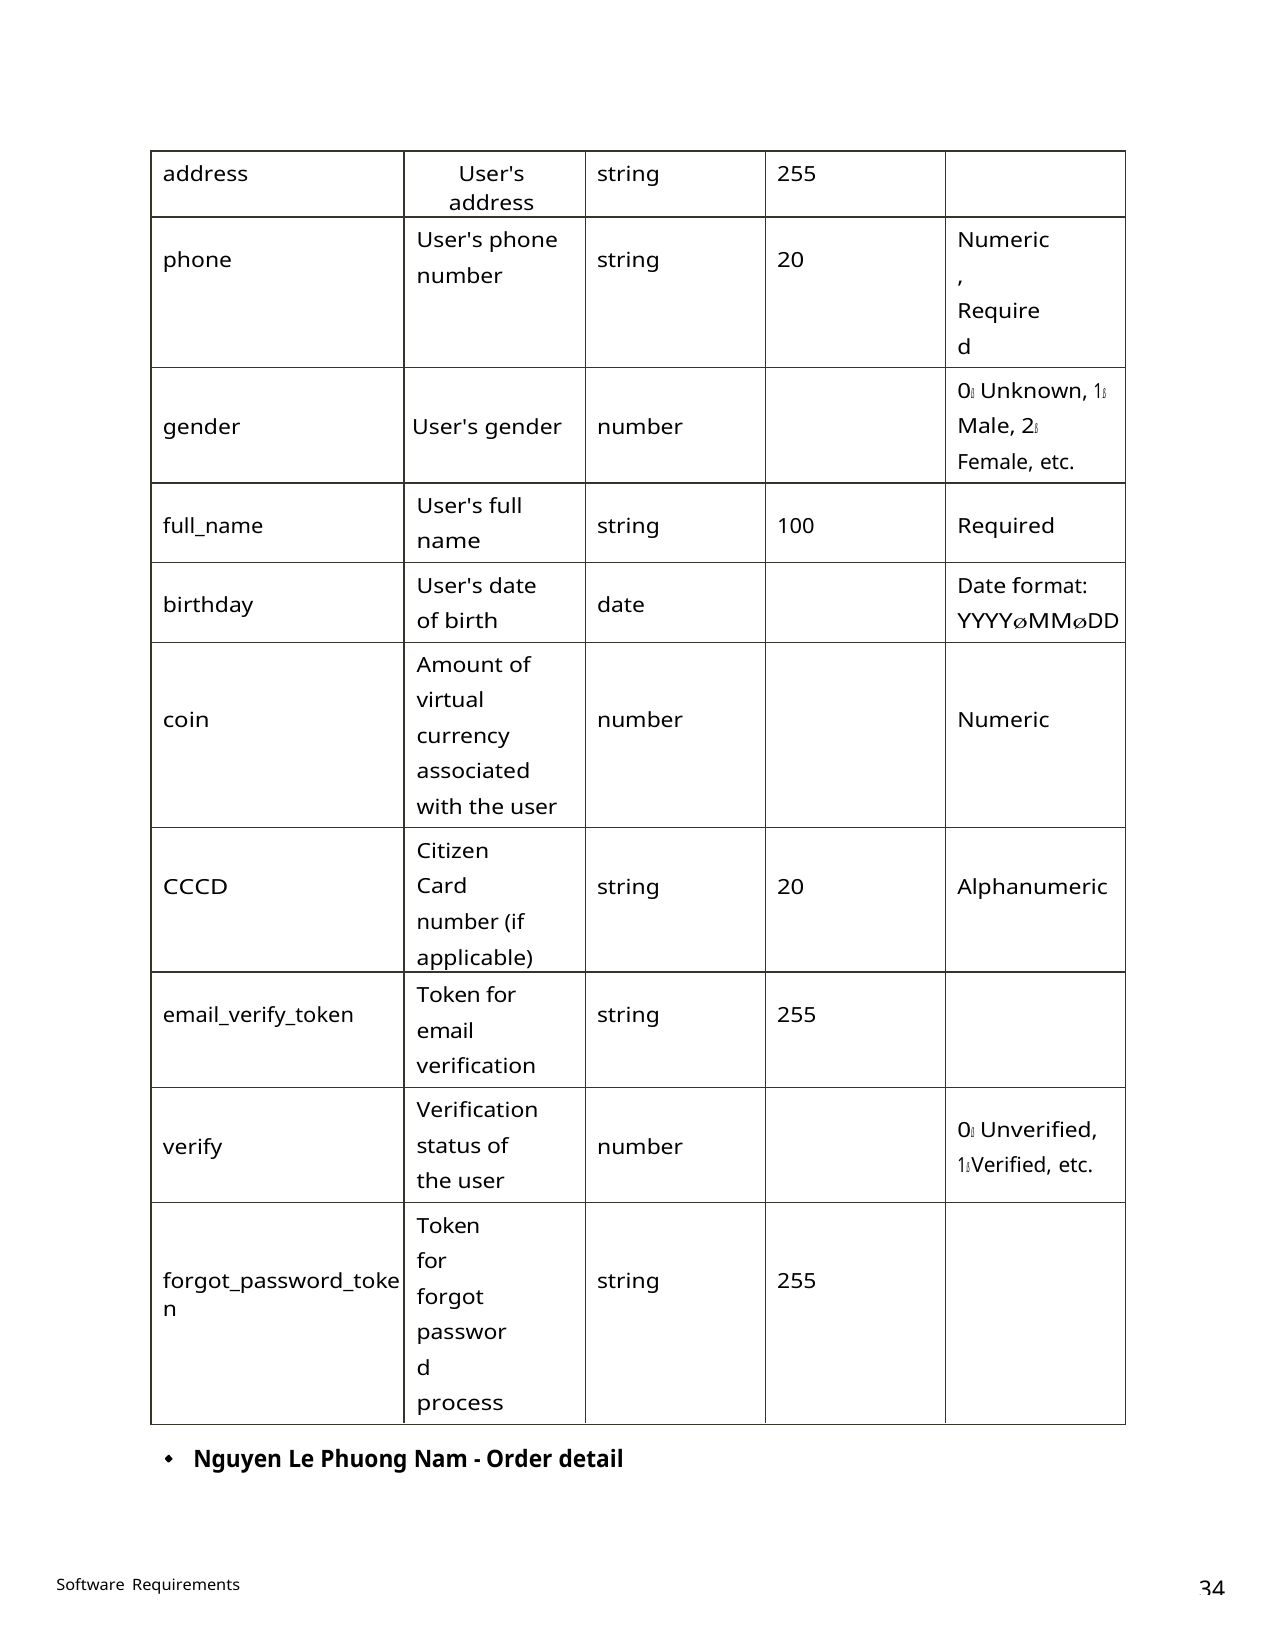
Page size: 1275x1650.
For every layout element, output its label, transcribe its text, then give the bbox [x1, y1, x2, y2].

table_cell [766, 368, 945, 482]
table_header address [152, 152, 403, 216]
table_cell string [586, 218, 765, 367]
table_cell [766, 1088, 945, 1202]
table_cell Numeric [946, 643, 1125, 827]
table_cell phone [152, 218, 403, 367]
table_cell coin [152, 643, 403, 827]
table_cell Alphanumeric [946, 828, 1125, 971]
table_cell [946, 1203, 1125, 1423]
table_cell Numeric, Required [946, 218, 1125, 367]
table_cell number [586, 1088, 765, 1202]
table_header User's address [405, 152, 585, 216]
table_cell date [586, 563, 765, 641]
table_cell forgot_password_token [152, 1203, 403, 1423]
table_cell birthday [152, 563, 403, 641]
table_cell 100 [766, 484, 945, 562]
table_cell Amount of virtual currency associated with the user [405, 643, 585, 827]
table_cell number [586, 368, 765, 482]
table_cell email_verify_token [152, 973, 403, 1086]
table_cell [766, 563, 945, 641]
table_cell 0 Unknown, 1 Male, 2 Female, etc. [946, 368, 1125, 482]
table_cell 20 [766, 218, 945, 367]
table_cell Token for forgot password process [405, 1203, 585, 1423]
table_cell 255 [766, 973, 945, 1086]
table_cell string [586, 973, 765, 1086]
text Nguyen Le Phuong Nam - Order detail [193, 1441, 1137, 1474]
table_cell number [586, 643, 765, 827]
table_cell string [586, 1203, 765, 1423]
table_header string [586, 152, 765, 216]
table_cell Date format: YYYYMMDD [946, 563, 1125, 641]
table_cell [946, 973, 1125, 1086]
table_cell Required [946, 484, 1125, 562]
table_cell gender [152, 368, 403, 482]
table_header [946, 152, 1125, 216]
table_cell Verification status of the user [405, 1088, 585, 1202]
table_cell verify [152, 1088, 403, 1202]
table_cell User's date of birth [405, 563, 585, 641]
table_cell User's phone number [405, 218, 585, 367]
table_cell 20 [766, 828, 945, 971]
table_cell [766, 643, 945, 827]
table_cell string [586, 828, 765, 971]
table_cell Citizen Card number (if applicable) [405, 828, 585, 971]
table_cell 255 [766, 1203, 945, 1423]
table_cell full_name [152, 484, 403, 562]
table_cell CCCD [152, 828, 403, 971]
table_cell 0 Unverified, 1 Verified, etc. [946, 1088, 1125, 1202]
table_cell User's full name [405, 484, 585, 562]
table_cell string [586, 484, 765, 562]
table_header 255 [766, 152, 945, 216]
table_cell User's gender [405, 368, 585, 482]
table_cell Token for email verification [405, 973, 585, 1086]
